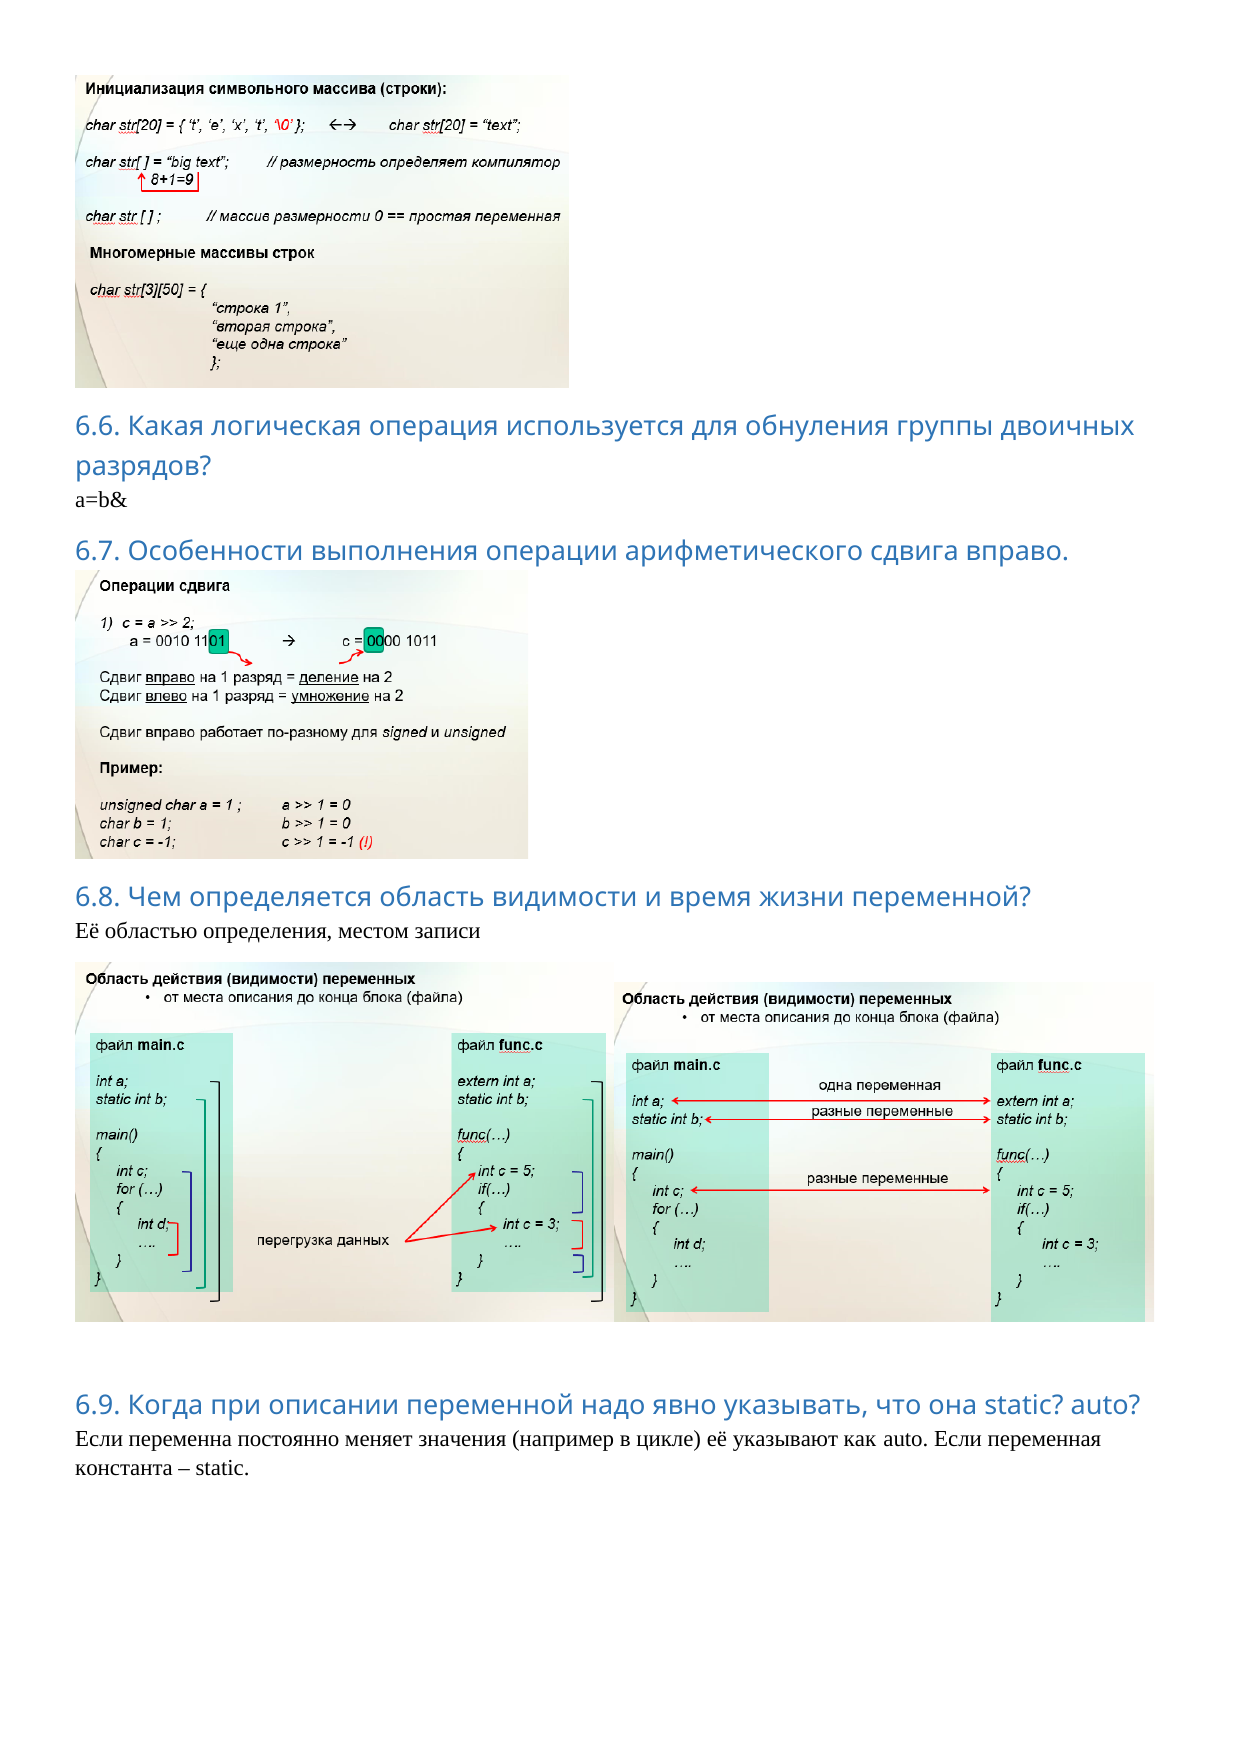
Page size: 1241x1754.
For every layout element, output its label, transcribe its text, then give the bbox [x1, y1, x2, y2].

text Её областью определения, местом записи [75, 917, 1165, 943]
picture [75, 962, 1155, 1322]
subtitle 6.7. Особенности выполнения операции арифметического сдвига вправо. [75, 531, 1165, 568]
text Если переменна постоянно меняет значения (например в цикле) её указывают как auto. Если переменная константа – static. [75, 1425, 1165, 1480]
subtitle 6.6. Какая логическая операция используется для обнуления группы двоичных разрядов? [75, 406, 1165, 483]
picture [75, 75, 569, 388]
picture [75, 570, 529, 859]
subtitle 6.9. Когда при описании переменной надо явно указывать, что она static? auto? [75, 1385, 1165, 1422]
text a=b& [75, 486, 1165, 512]
subtitle 6.8. Чем определяется область видимости и время жизни переменной? [75, 877, 1165, 914]
